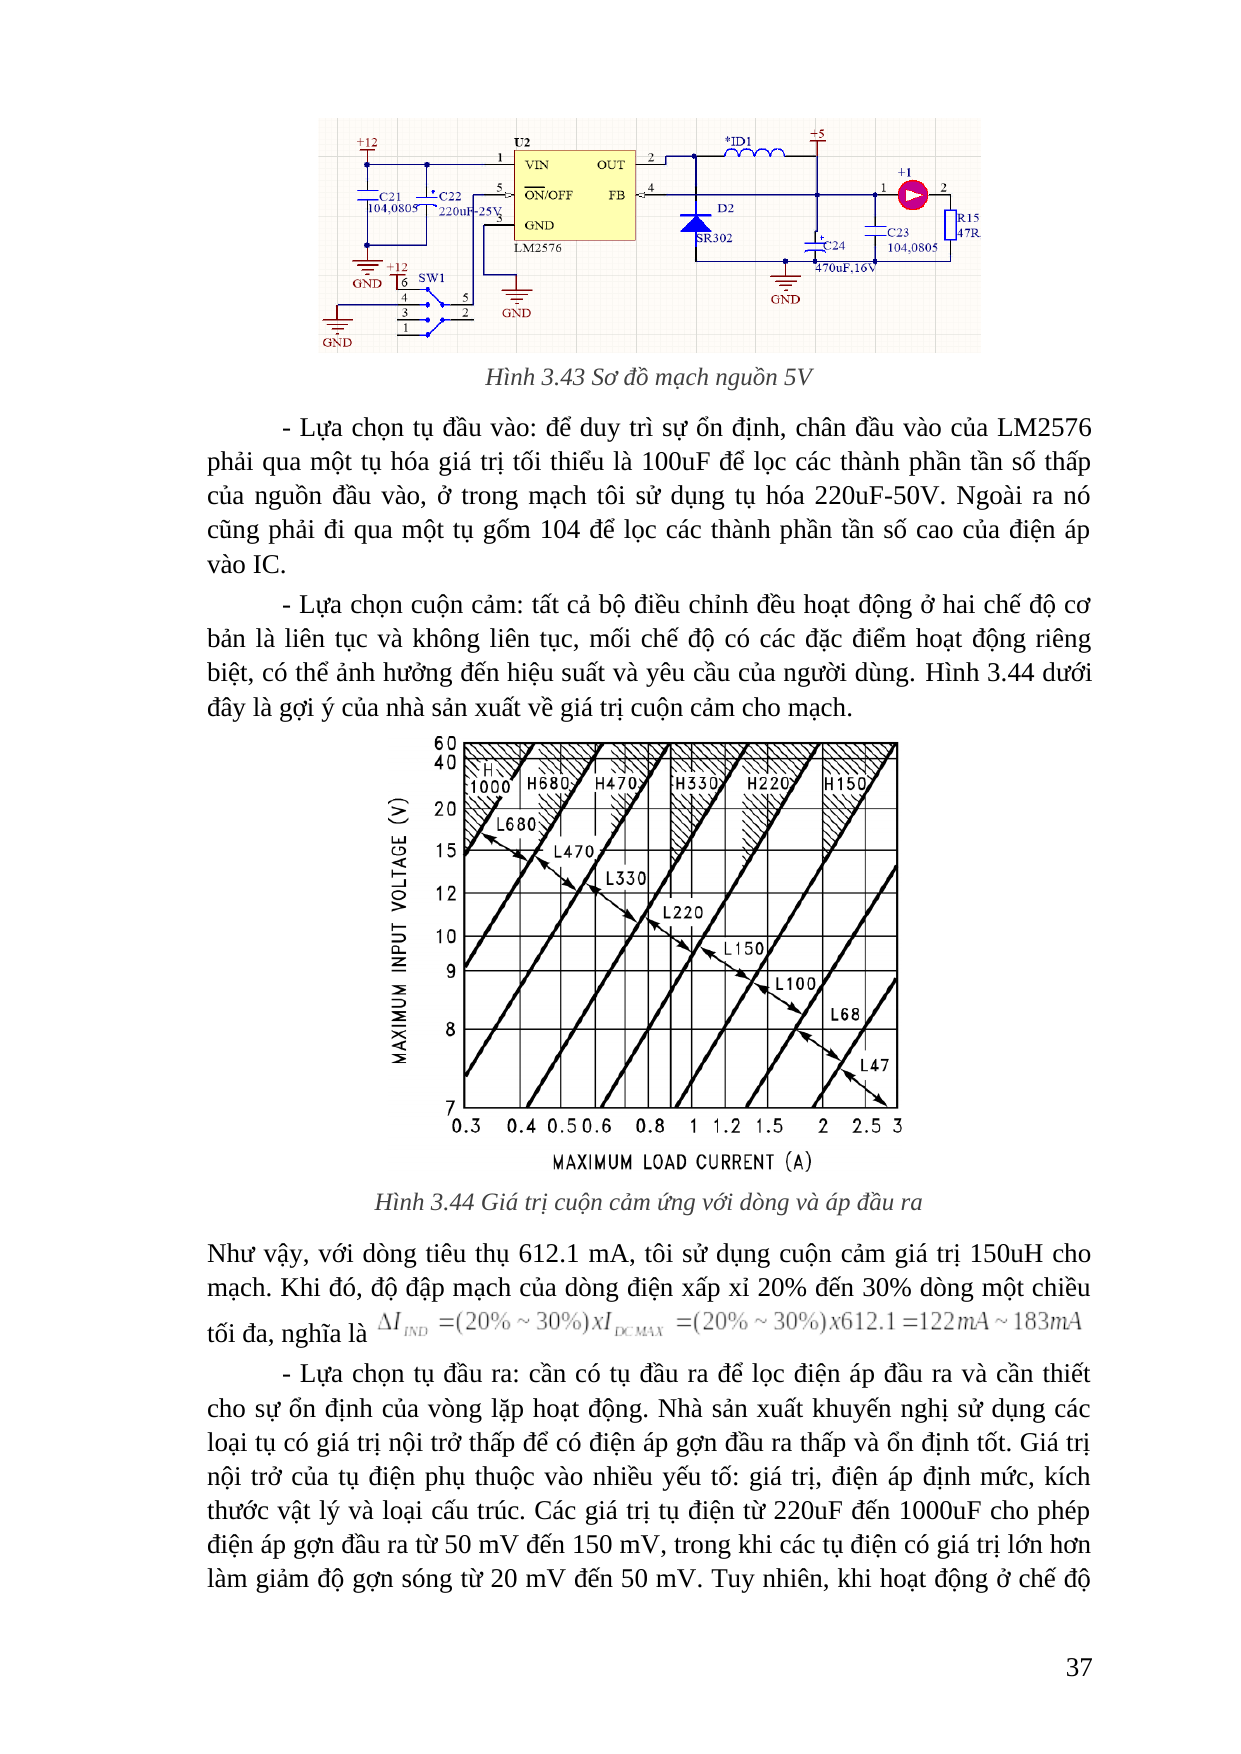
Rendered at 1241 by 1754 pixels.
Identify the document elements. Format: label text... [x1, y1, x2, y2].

text Như vậy, với dòng tiêu thụ 612.1 mA, tôi sử dụng cuộn cảm giá trị 150uH cho mạch. Khi đó, độ đập mạch của dòng điện xấp xỉ 20% đến 30% dòng một chiều tối đa, nghĩa là [207, 1237, 1092, 1348]
list - Lựa chọn tụ đầu vào: để duy trì sự ổn định, chân đầu vào của LM2576 phải qua một tụ hóa giá trị tối thiểu là 100uF để lọc các thành phần tần số thấp của nguồn đầu vào, ở trong mạch tôi sử dụng tụ hóa 220uF-50V. Ngoài ra nó cũng phải đi qua một tụ gốm 104 để lọc các thành phần tần số cao của điện áp vào IC. [207, 411, 1092, 579]
picture [318, 118, 981, 353]
picture [378, 731, 922, 1178]
